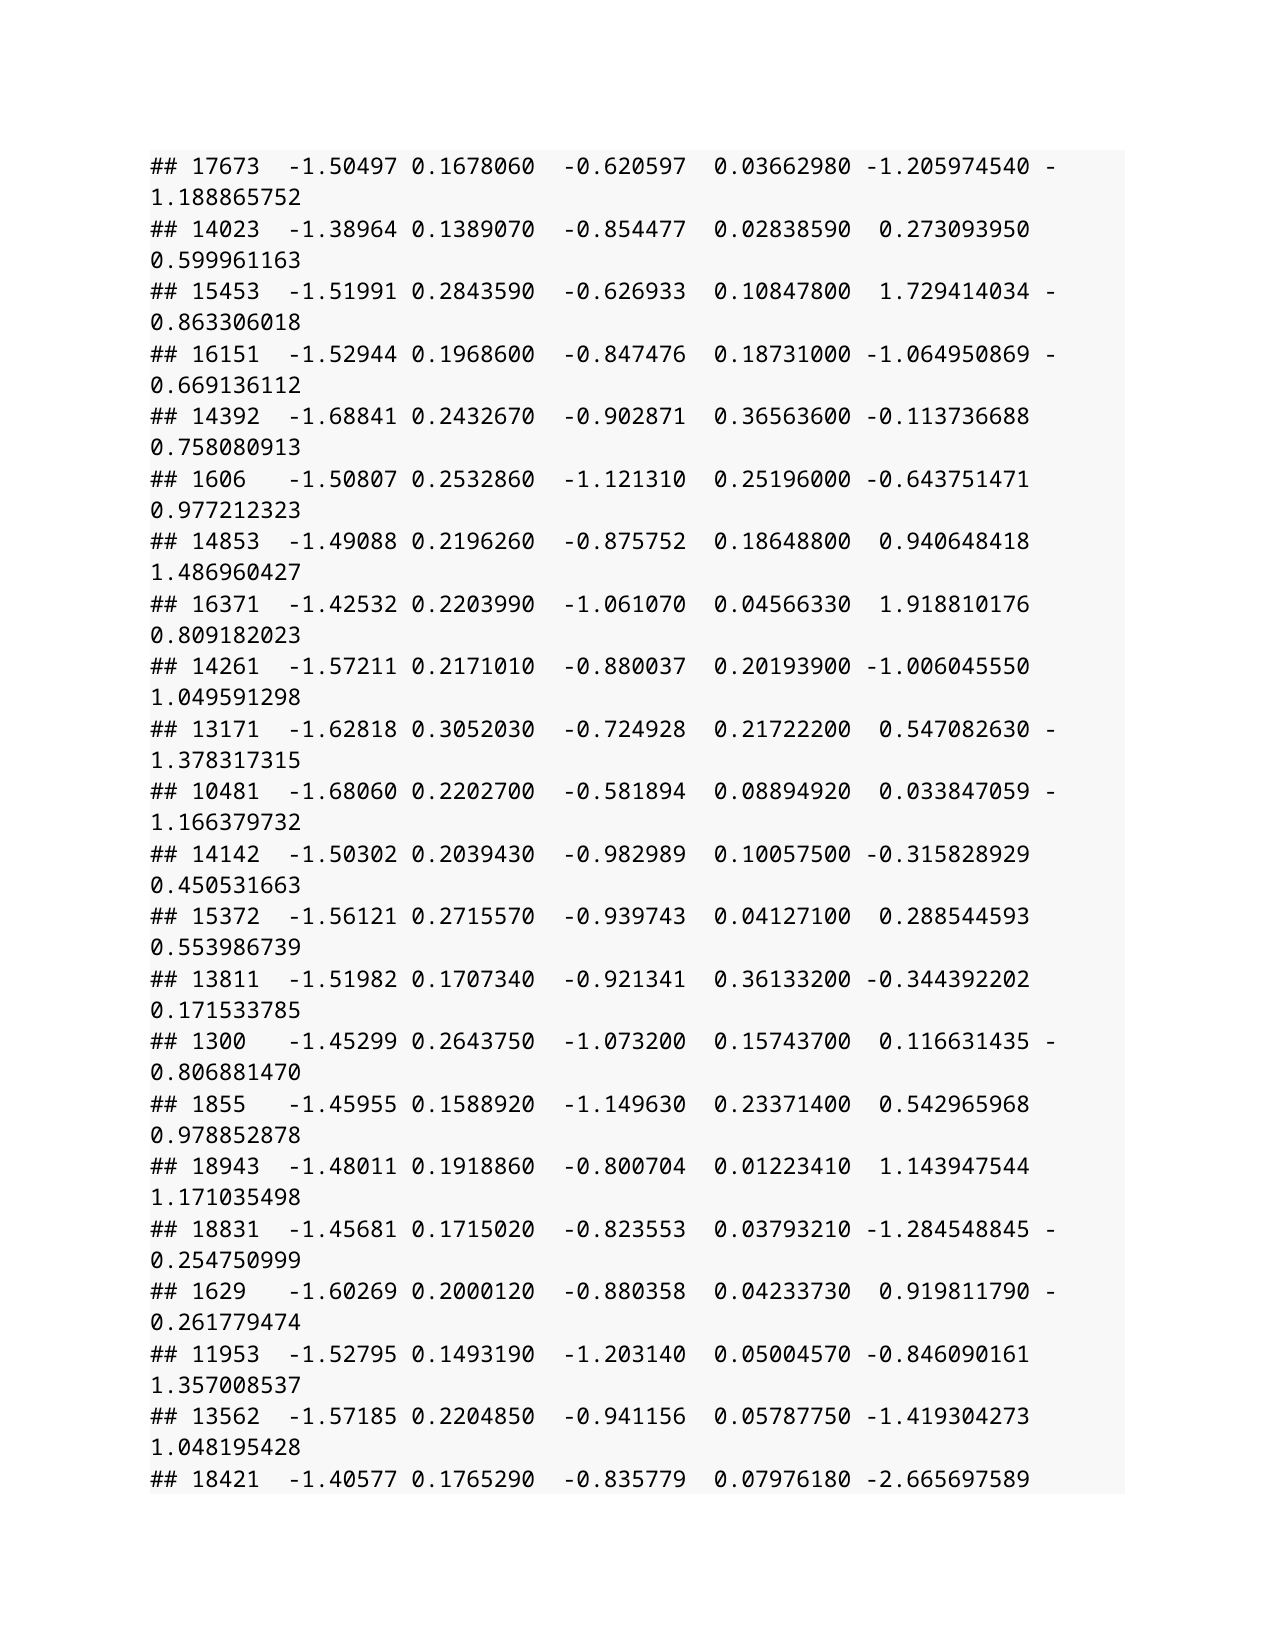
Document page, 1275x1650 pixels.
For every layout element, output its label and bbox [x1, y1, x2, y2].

text [150, 150, 1125, 1494]
